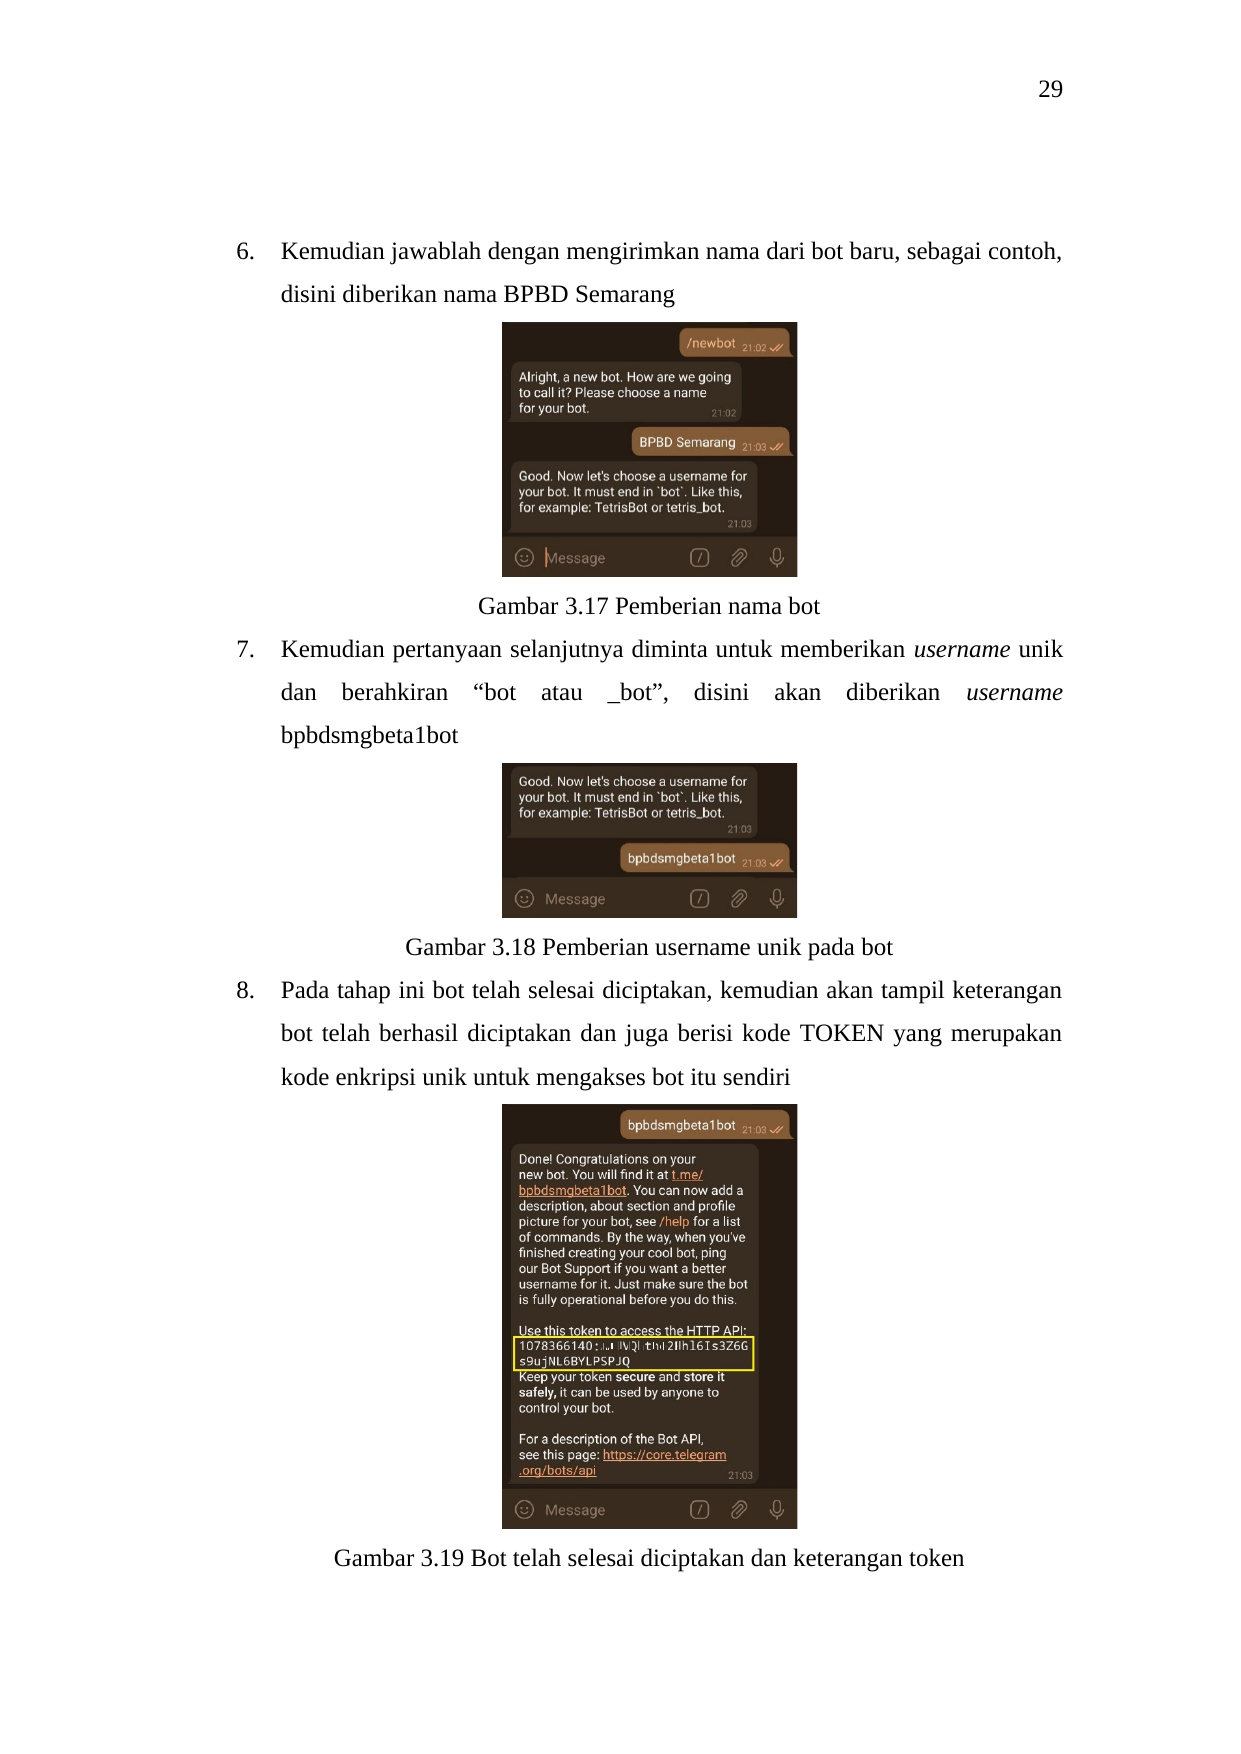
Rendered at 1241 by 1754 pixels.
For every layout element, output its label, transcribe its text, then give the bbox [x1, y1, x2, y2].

picture [502, 322, 798, 577]
picture [502, 763, 798, 918]
list Kemudian pertanyaan selanjutnya diminta untuk memberikan username unik dan berahkiran “bot atau _bot”, disini akan diberikan username bpbdsmgbeta1bot [236, 634, 1063, 749]
list Pada tahap ini bot telah selesai diciptakan, kemudian akan tampil keterangan bot telah berhasil diciptakan dan juga berisi kode TOKEN yang merupakan kode enkripsi unik untuk mengakses bot itu sendiri [236, 975, 1063, 1090]
list Kemudian jawablah dengan mengirimkan nama dari bot baru, sebagai contoh, disini diberikan nama BPBD Semarang [236, 236, 1063, 308]
picture [502, 1104, 798, 1529]
